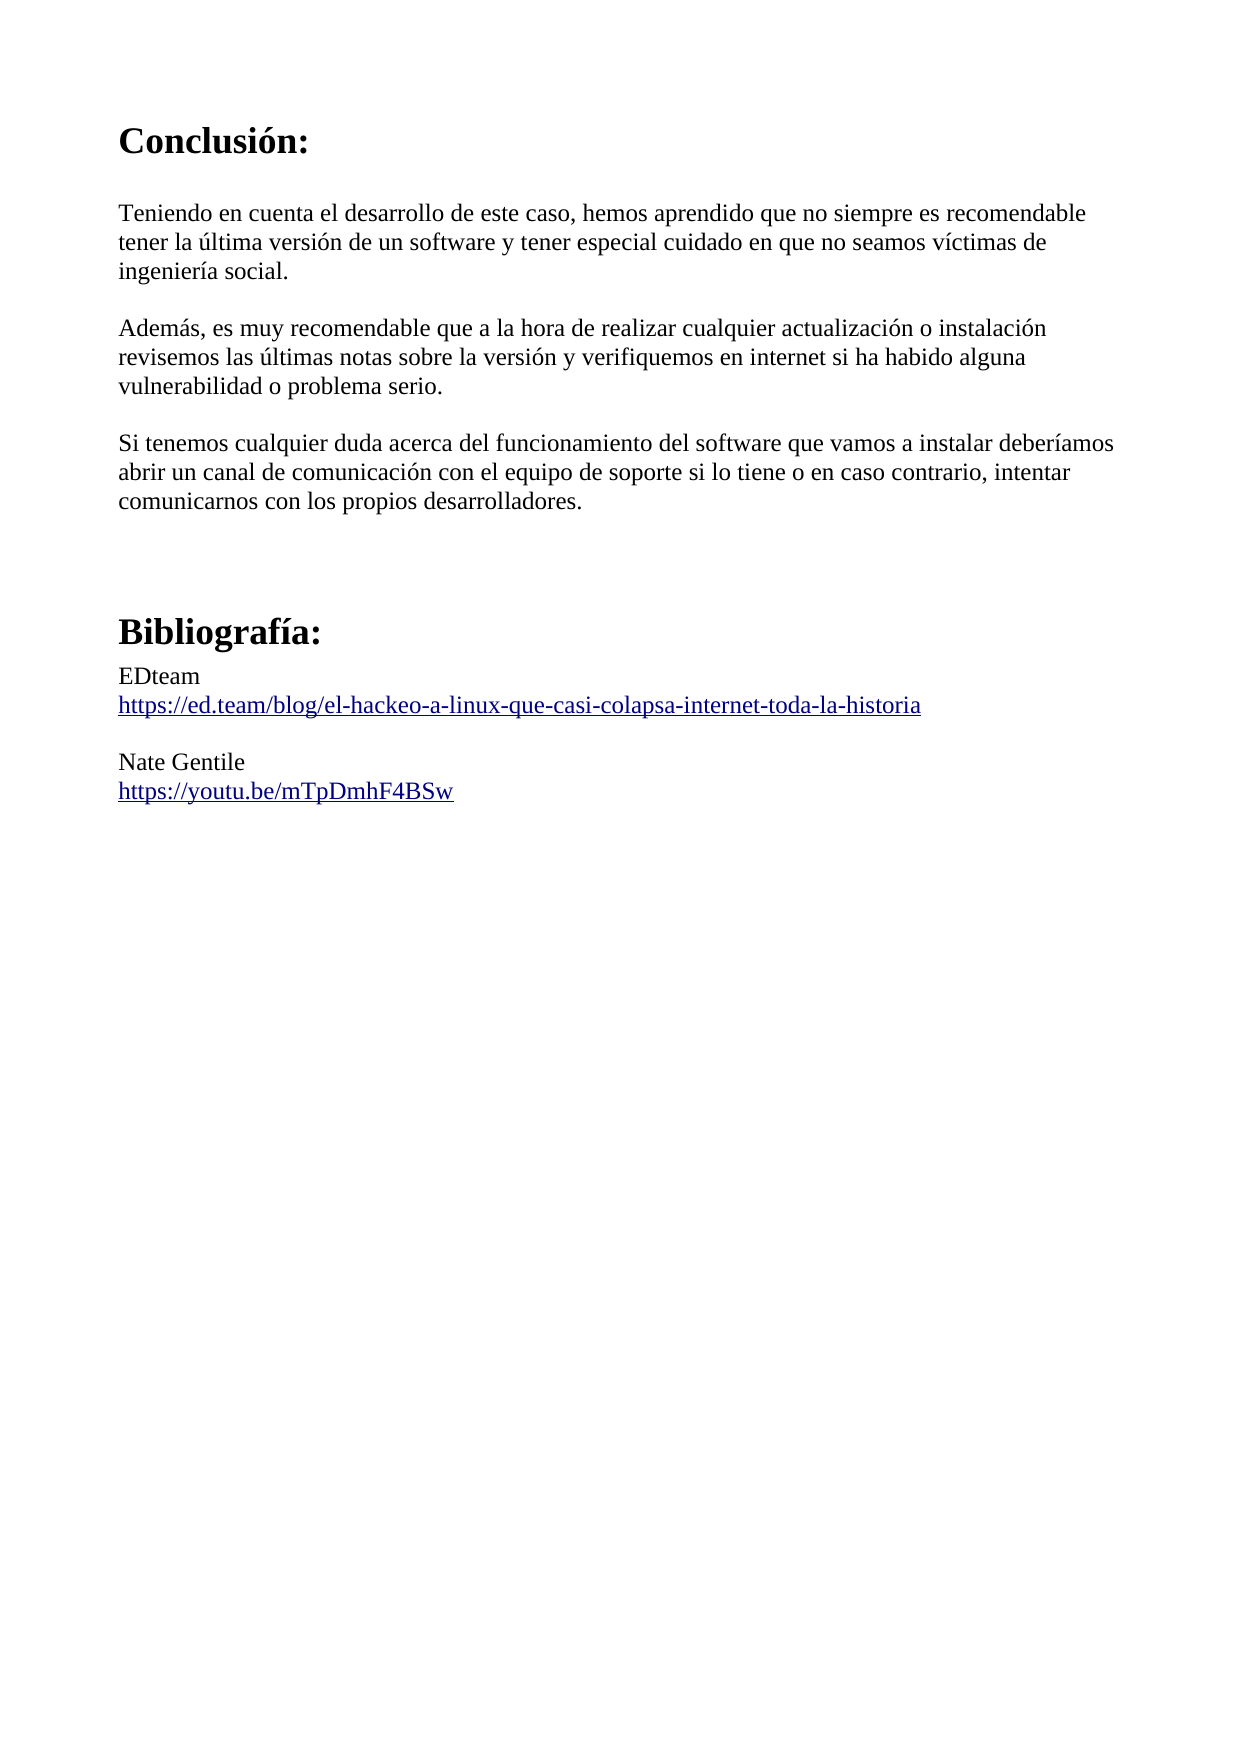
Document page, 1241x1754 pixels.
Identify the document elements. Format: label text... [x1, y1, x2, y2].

text Si tenemos cualquier duda acerca del funcionamiento del software que vamos a instalar deberíamos abrir un canal de comunicación con el equipo de soporte si lo tiene o en caso contrario, intentar comunicarnos con los propios desarrolladores. [118, 428, 1122, 514]
text EDteam https://ed.team/blog/el-hackeo-a-linux-que-casi-colapsa-internet-toda-la-historia Nate Gentile https://youtu.be/mTpDmhF4BSw [118, 661, 1122, 805]
subtitle Bibliografía: [118, 609, 1122, 653]
subtitle Conclusión: [118, 118, 1122, 161]
text Además, es muy recomendable que a la hora de realizar cualquier actualización o instalación revisemos las últimas notas sobre la versión y verifiquemos en internet si ha habido alguna vulnerabilidad o problema serio. [118, 313, 1122, 399]
text Teniendo en cuenta el desarrollo de este caso, hemos aprendido que no siempre es recomendable tener la última versión de un software y tener especial cuidado en que no seamos víctimas de ingeniería social. [118, 198, 1122, 284]
